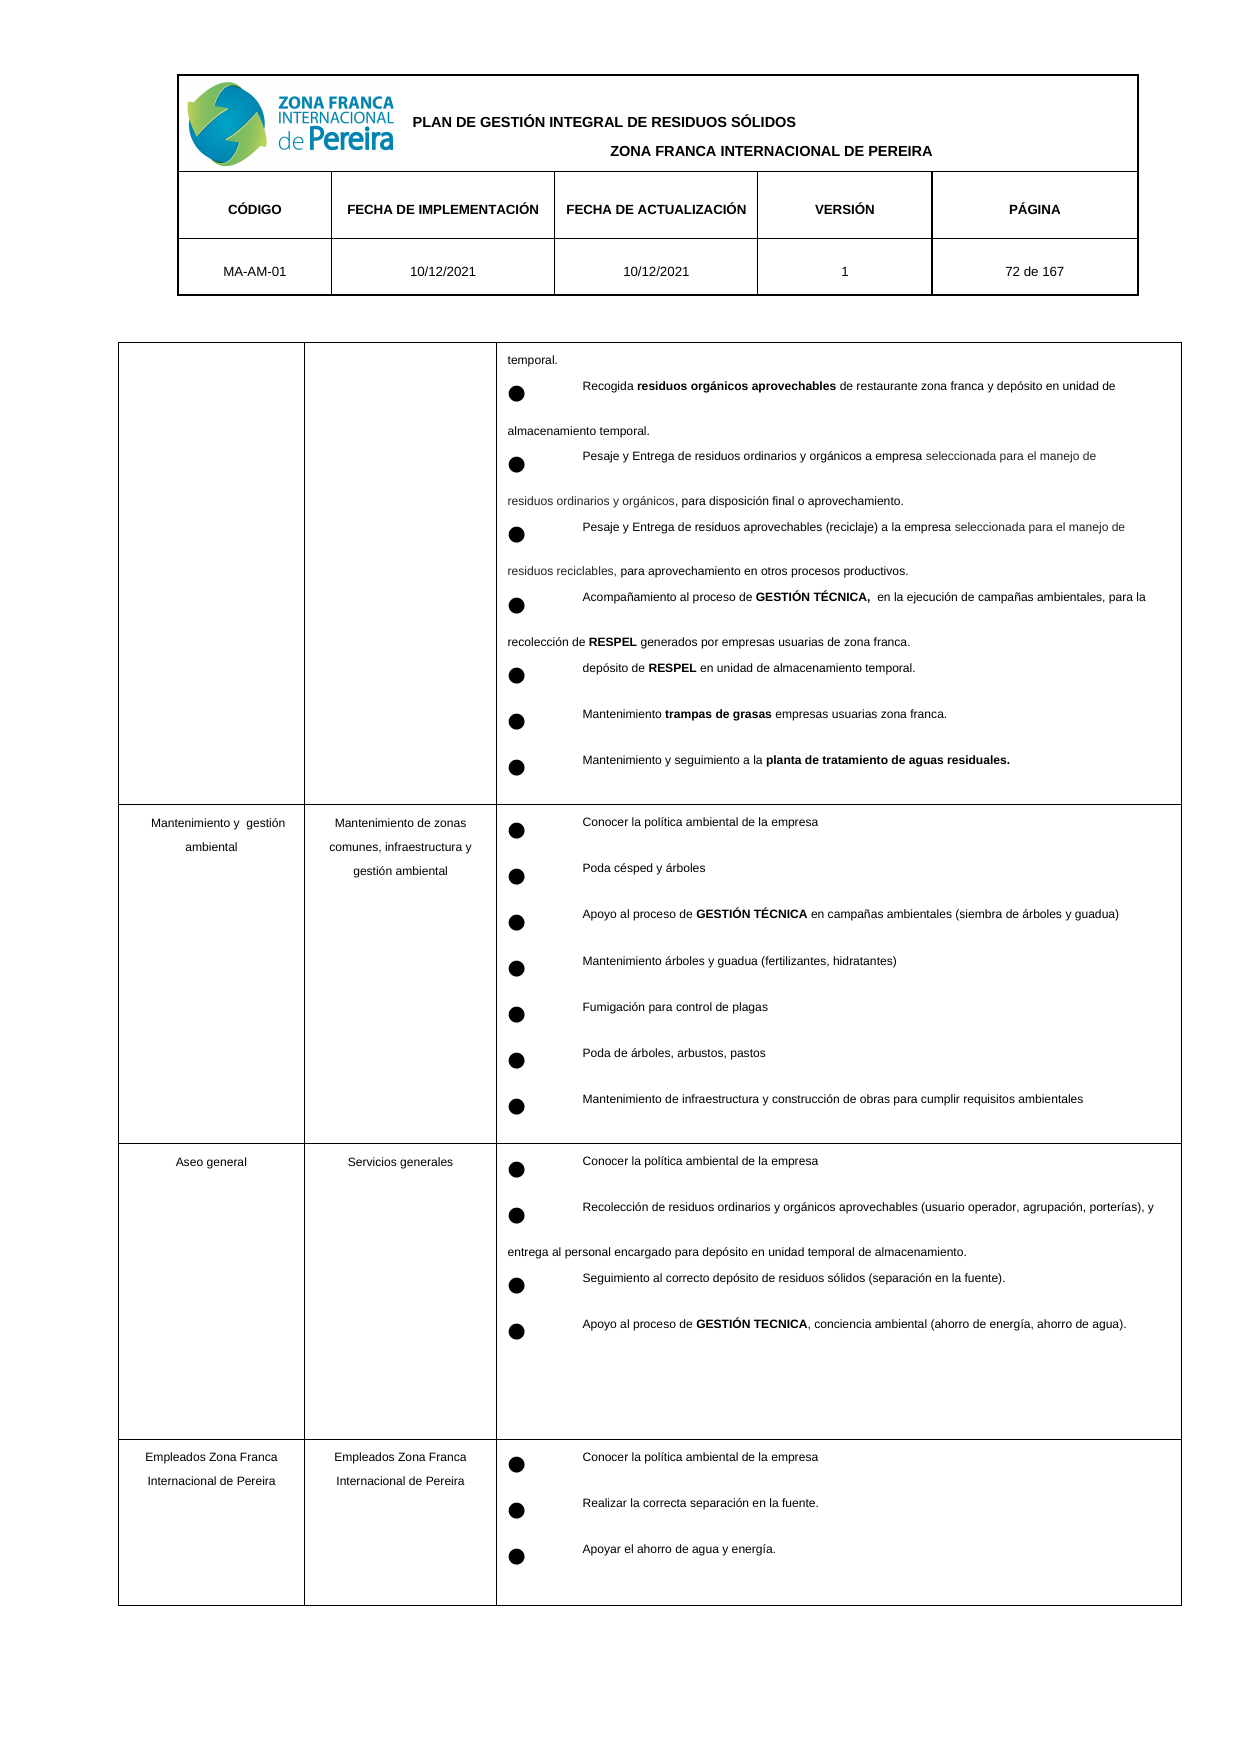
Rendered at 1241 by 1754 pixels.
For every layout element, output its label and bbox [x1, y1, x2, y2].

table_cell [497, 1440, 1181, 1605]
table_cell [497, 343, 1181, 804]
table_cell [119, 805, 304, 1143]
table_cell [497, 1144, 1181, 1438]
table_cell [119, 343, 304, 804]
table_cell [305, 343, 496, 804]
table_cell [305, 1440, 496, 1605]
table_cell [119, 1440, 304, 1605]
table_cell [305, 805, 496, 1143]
picture [187, 77, 394, 171]
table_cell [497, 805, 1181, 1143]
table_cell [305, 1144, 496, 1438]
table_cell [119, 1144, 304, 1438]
